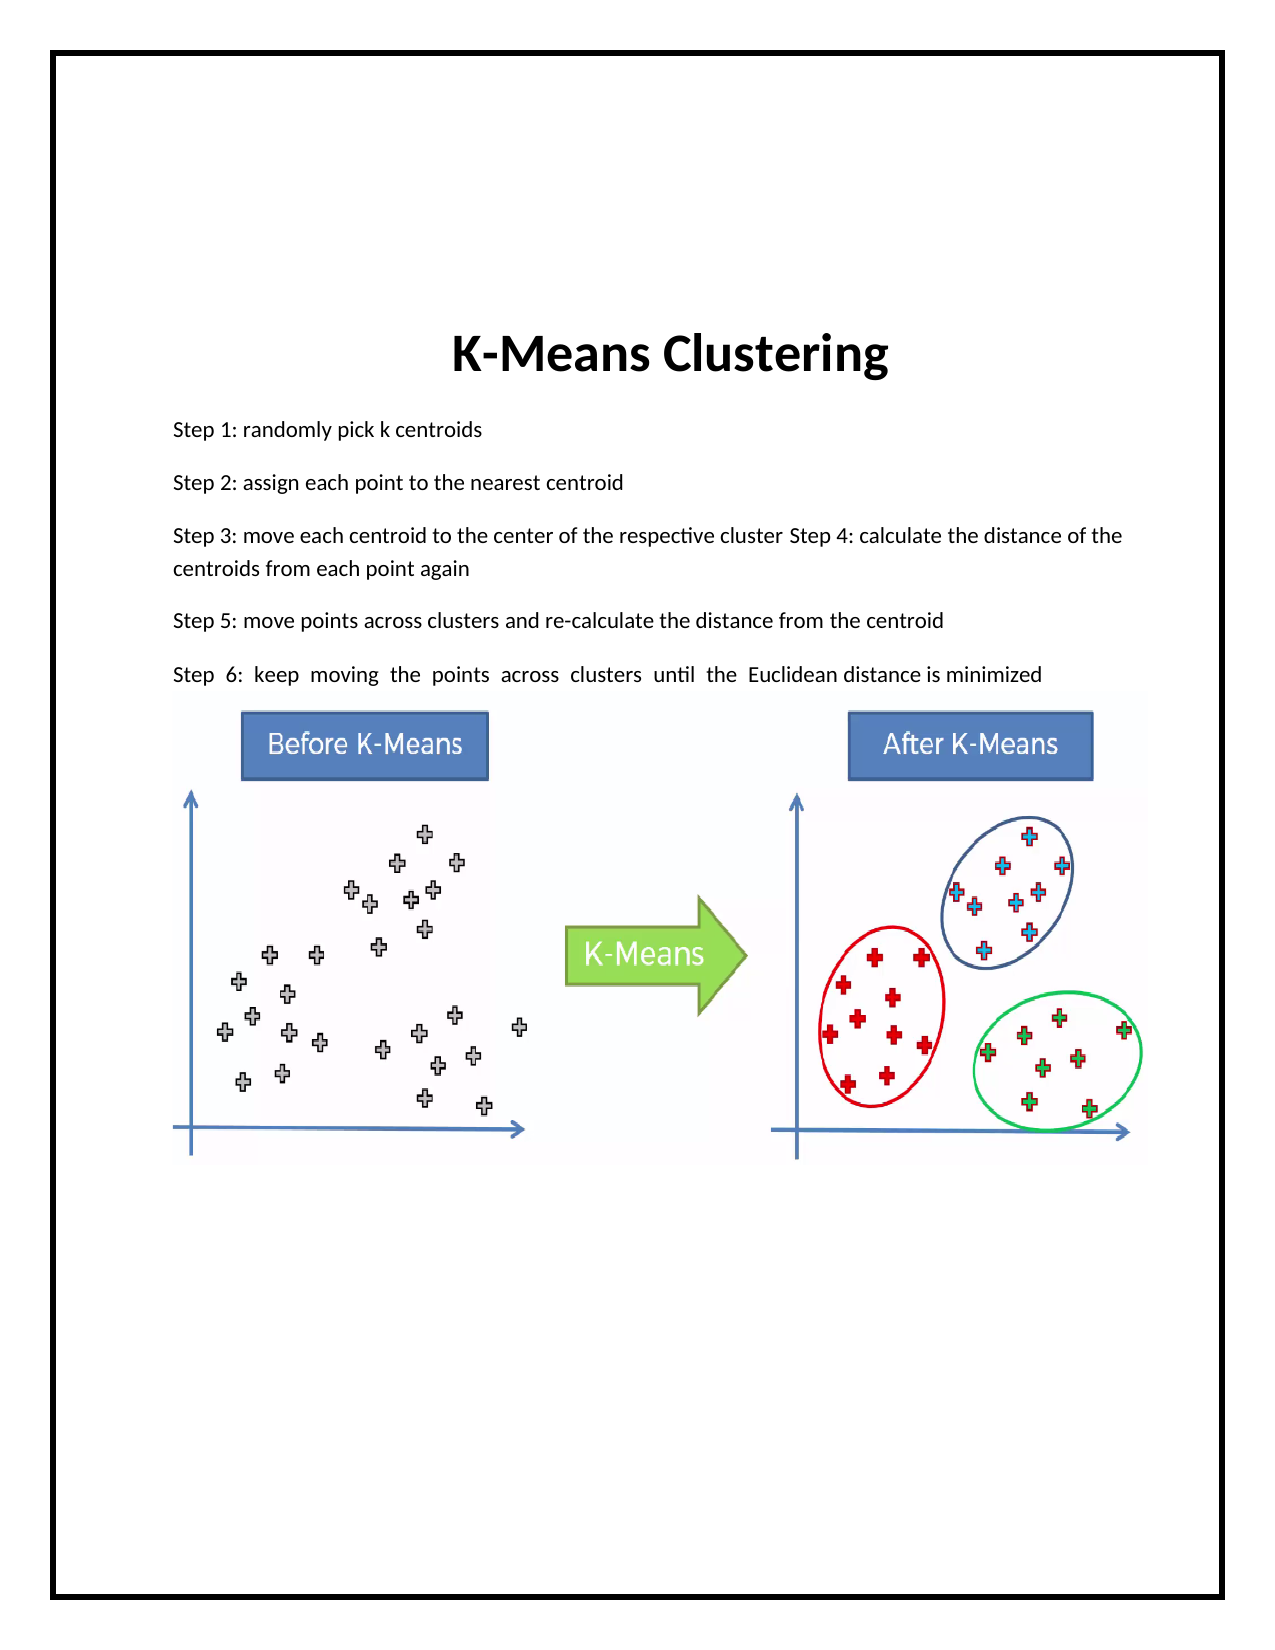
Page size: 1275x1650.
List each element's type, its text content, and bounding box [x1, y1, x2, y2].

text K-Means Clustering [173, 318, 1169, 385]
text Step 5: move points across clusters and re-calculate the distance from the centroid [173, 607, 1169, 635]
text Step 3: move each centroid to the center of the respective cluster Step 4: calculate the distance of the centroids from each point again [173, 521, 1169, 582]
text Step 2: assign each point to the nearest centroid [173, 468, 1169, 496]
picture [172, 691, 1148, 1165]
text Step 1: randomly pick k centroids [173, 415, 1169, 443]
